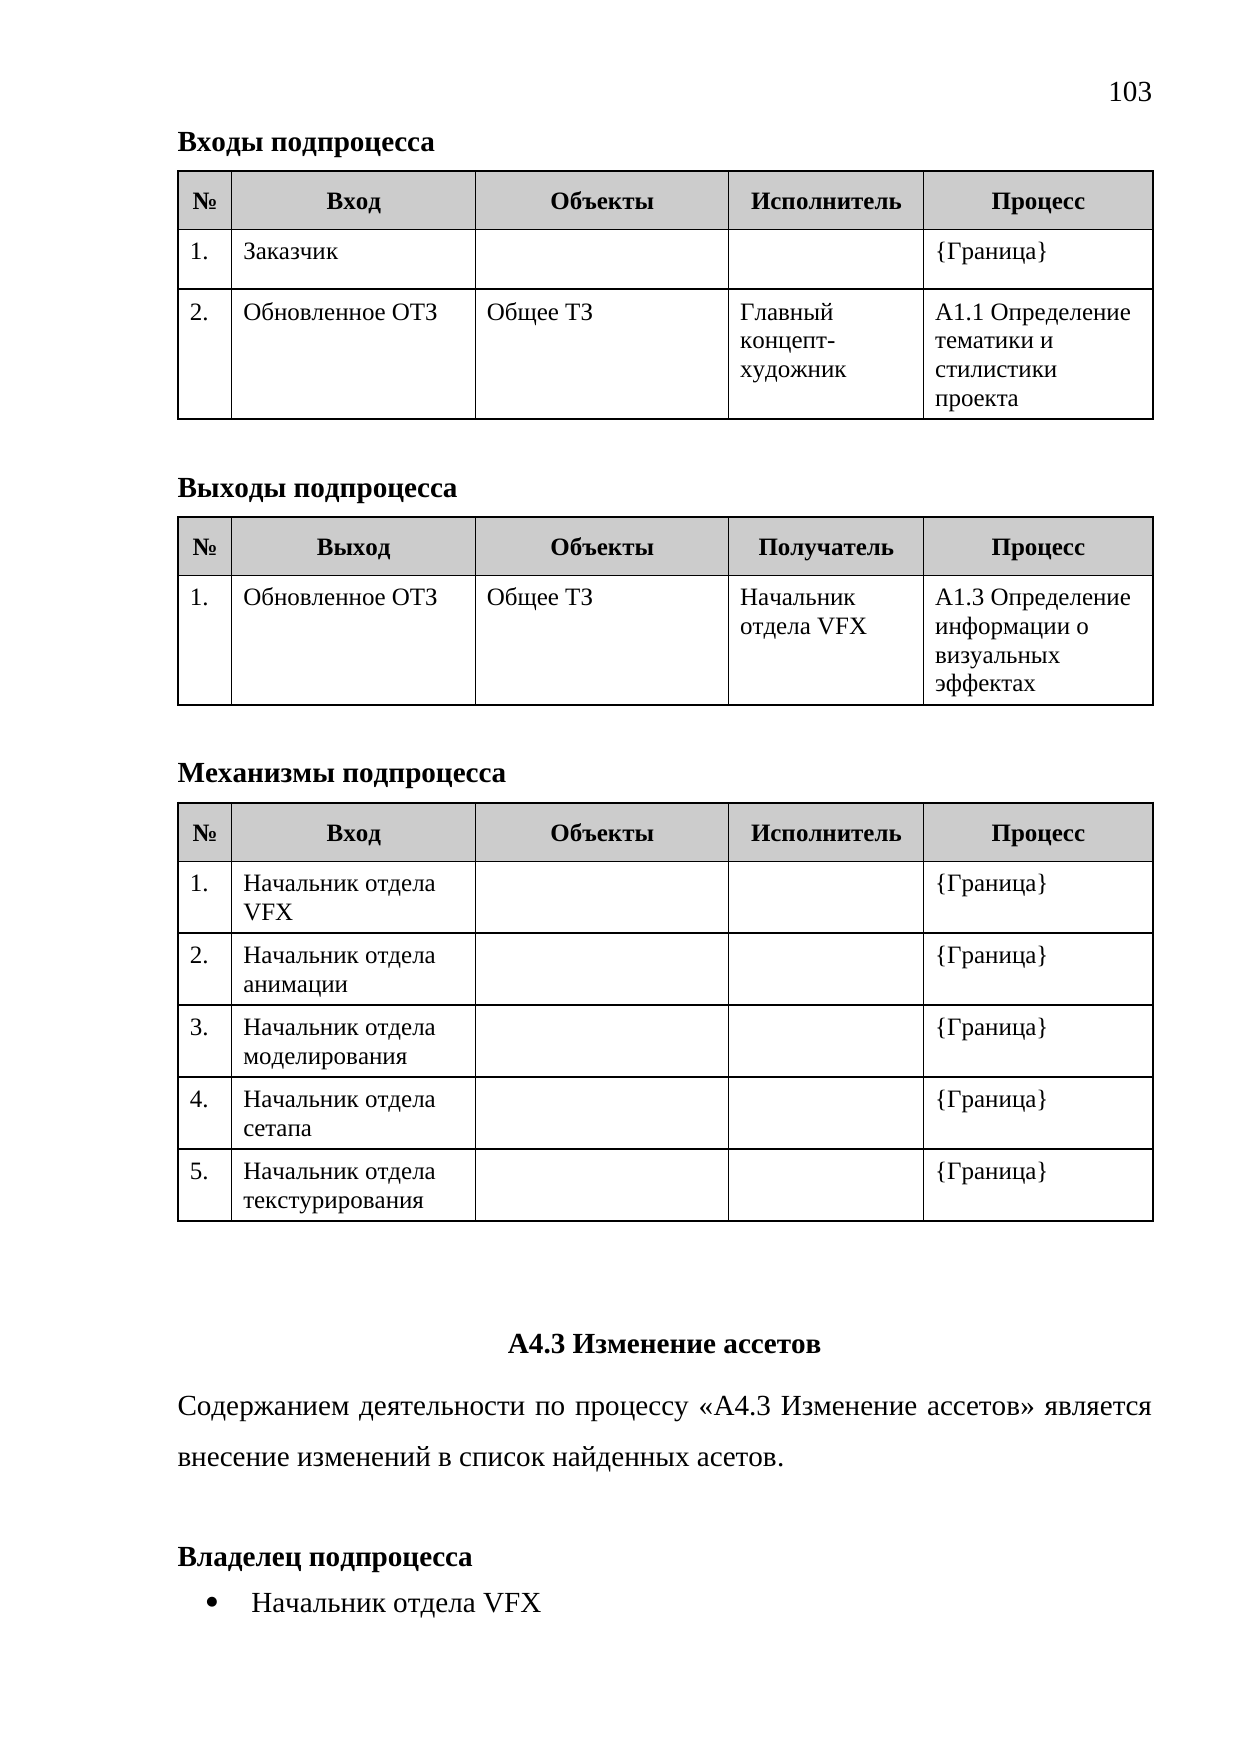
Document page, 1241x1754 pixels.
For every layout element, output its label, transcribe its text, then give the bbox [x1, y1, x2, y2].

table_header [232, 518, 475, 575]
text Менеджер [207, 1585, 1152, 1619]
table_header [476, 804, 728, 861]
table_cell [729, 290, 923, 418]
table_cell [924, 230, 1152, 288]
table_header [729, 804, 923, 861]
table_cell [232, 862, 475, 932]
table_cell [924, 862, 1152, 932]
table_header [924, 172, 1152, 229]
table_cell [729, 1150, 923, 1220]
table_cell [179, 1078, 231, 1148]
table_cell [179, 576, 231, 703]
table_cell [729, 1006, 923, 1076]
subtitle Выходы подпроцесса [177, 470, 1152, 503]
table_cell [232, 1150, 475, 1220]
subtitle Владелец подпроцесса [177, 1539, 1152, 1573]
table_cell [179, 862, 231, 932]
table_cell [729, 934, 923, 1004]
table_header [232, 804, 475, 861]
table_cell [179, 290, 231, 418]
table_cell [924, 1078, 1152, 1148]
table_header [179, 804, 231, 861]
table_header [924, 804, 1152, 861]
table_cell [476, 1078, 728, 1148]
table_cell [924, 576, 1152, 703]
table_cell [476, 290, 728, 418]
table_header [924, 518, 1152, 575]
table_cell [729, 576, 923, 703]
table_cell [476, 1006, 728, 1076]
text А1.3 Определение информации о визуальных эффектах [177, 1326, 1152, 1359]
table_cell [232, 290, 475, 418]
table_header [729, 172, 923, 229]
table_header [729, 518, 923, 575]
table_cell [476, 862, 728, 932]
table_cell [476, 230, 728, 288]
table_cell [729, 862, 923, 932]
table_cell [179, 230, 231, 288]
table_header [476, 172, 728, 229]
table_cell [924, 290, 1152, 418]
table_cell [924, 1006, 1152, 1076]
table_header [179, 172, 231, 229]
text Содержанием деятельности по процессу «А1.3 Определение информации о визуальных эффектах» является этап собеседования, в результате которого выявляется информация о визуальных эффектах в проекте. [177, 1388, 1152, 1472]
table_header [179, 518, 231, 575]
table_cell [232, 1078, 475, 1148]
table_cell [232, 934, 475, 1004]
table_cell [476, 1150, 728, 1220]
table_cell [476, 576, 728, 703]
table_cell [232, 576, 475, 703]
subtitle Входы подпроцесса [177, 124, 1152, 158]
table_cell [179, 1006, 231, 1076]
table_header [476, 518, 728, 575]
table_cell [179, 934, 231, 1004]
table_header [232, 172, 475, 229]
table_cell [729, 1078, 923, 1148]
subtitle Механизмы подпроцесса [177, 756, 1152, 789]
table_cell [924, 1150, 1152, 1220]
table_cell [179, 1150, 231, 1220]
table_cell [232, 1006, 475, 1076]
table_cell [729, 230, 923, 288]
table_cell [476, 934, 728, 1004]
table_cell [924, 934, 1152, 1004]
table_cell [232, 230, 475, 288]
